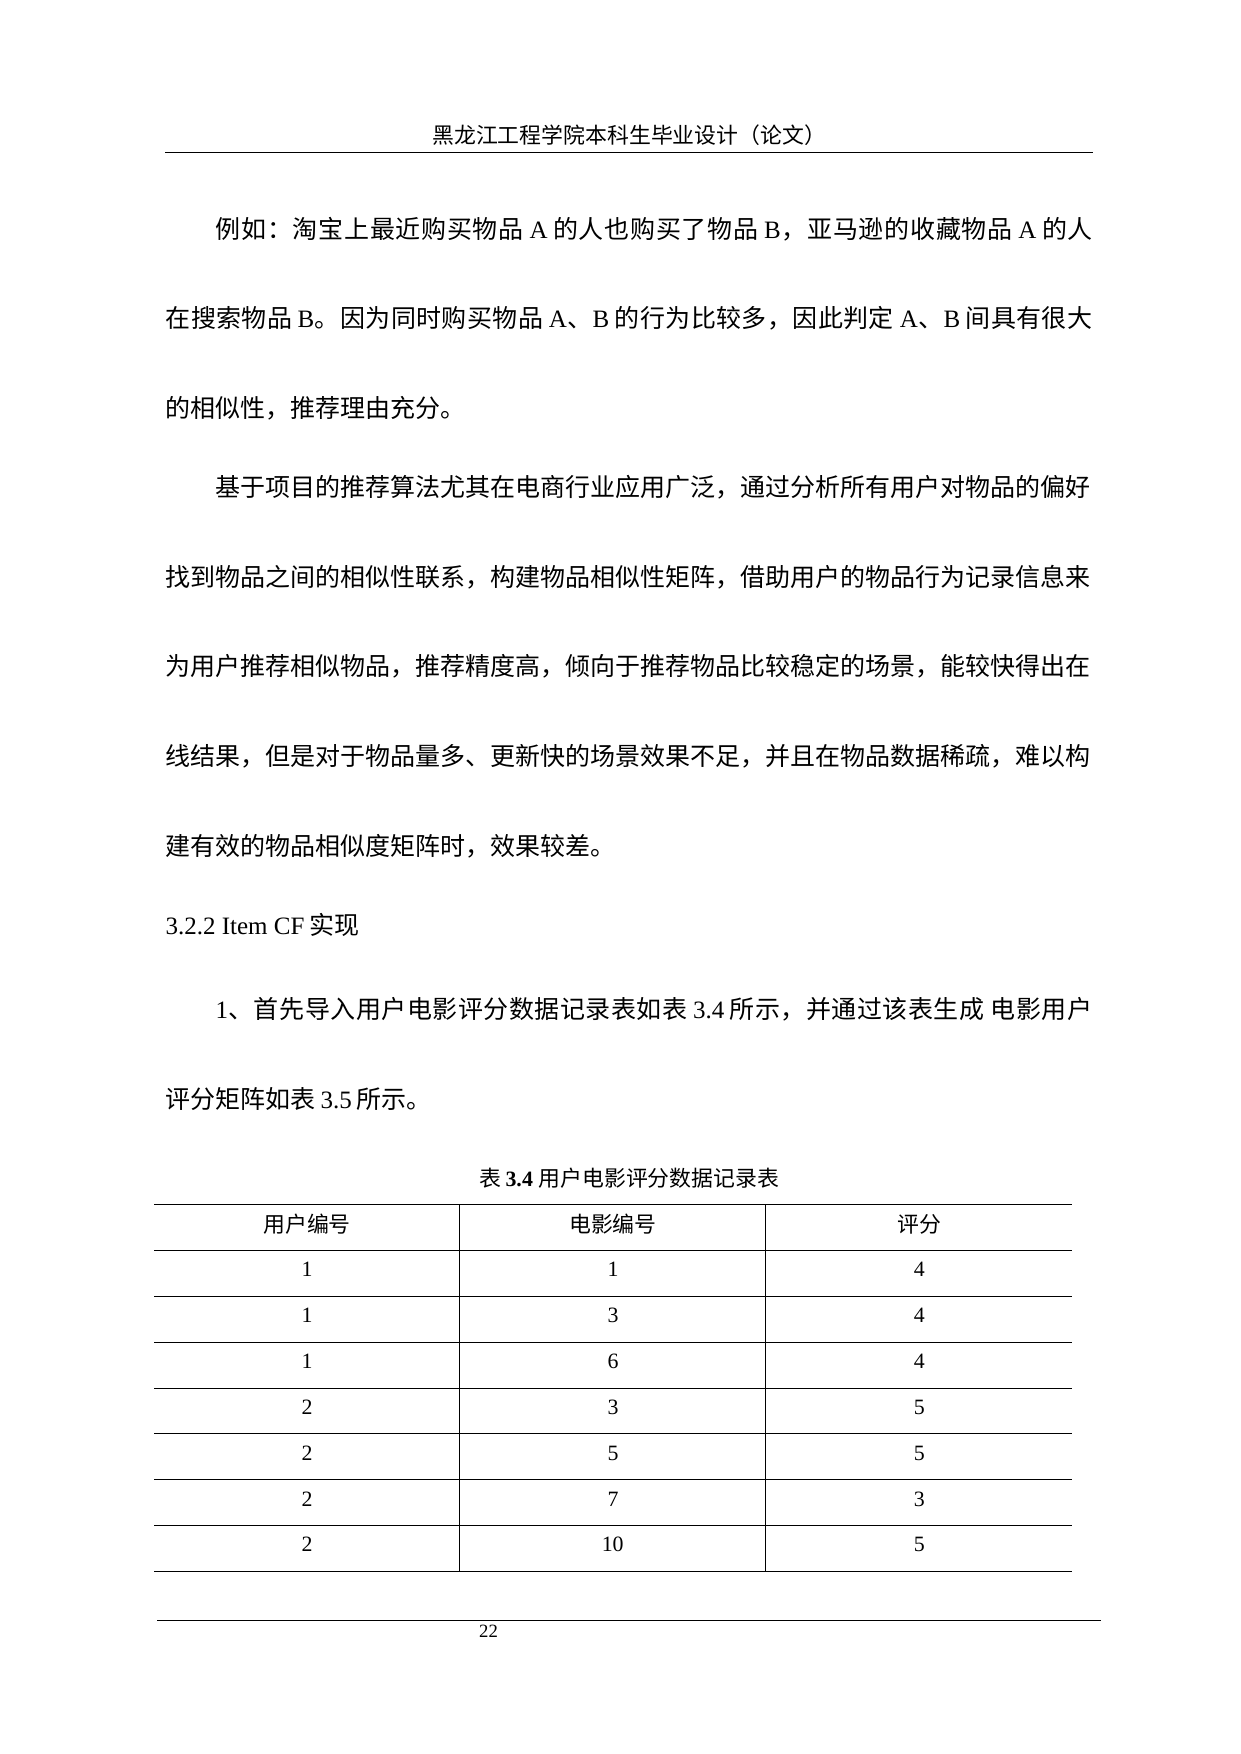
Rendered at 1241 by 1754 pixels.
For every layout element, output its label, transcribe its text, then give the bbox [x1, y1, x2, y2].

text 表3.4 用户电影评分数据记录表 [165, 1160, 1093, 1193]
table_cell 4 [766, 1251, 1072, 1296]
table_cell 1 [154, 1297, 459, 1342]
table_cell 7 [460, 1480, 765, 1525]
table_cell 1 [154, 1251, 459, 1296]
table_cell 5 [766, 1526, 1072, 1571]
subtitle 3.2.2 Item CF实现 [165, 890, 1093, 957]
table_cell 4 [766, 1343, 1072, 1387]
table_cell 2 [154, 1434, 459, 1479]
table_cell 5 [460, 1434, 765, 1479]
table_cell 10 [460, 1526, 765, 1571]
text 基于项目的推荐算法尤其在电商行业应用广泛，通过分析所有用户对物品的偏好找到物品之间的相似性联系，构建物品相似性矩阵，借助用户的物品行为记录信息来为用户推荐相似物品，推荐精度高，倾向于推荐物品比较稳定的场景，能较快得出在线结果，但是对于物品量多、更新快的场景效果不足，并且在物品数据稀疏，难以构建有效的物品相似度矩阵时，效果较差。 [165, 452, 1093, 878]
table_cell 1 [154, 1343, 459, 1387]
table_cell 5 [766, 1434, 1072, 1479]
table_cell 3 [460, 1389, 765, 1433]
table_cell 4 [766, 1297, 1072, 1342]
table_cell 6 [460, 1343, 765, 1387]
table_header 用户编号 [154, 1205, 459, 1250]
table_header 电影编号 [460, 1205, 765, 1250]
table_cell 2 [154, 1480, 459, 1525]
text 例如：淘宝上最近购买物品A的人也购买了物品B，亚马逊的收藏物品A的人在搜索物品B。因为同时购买物品A、B的行为比较多，因此判定A、B间具有很大的相似性，推荐理由充分。 [165, 194, 1093, 440]
table_cell 1 [460, 1251, 765, 1296]
table_cell 3 [766, 1480, 1072, 1525]
text 1、首先导入用户电影评分数据记录表如表3.4所示，并通过该表生成 电影用户评分矩阵如表3.5所示。 [165, 975, 1093, 1131]
table_header 评分 [766, 1205, 1072, 1250]
table_cell 5 [766, 1389, 1072, 1433]
table_cell 2 [154, 1389, 459, 1433]
table_cell 2 [154, 1526, 459, 1571]
table_cell 3 [460, 1297, 765, 1342]
